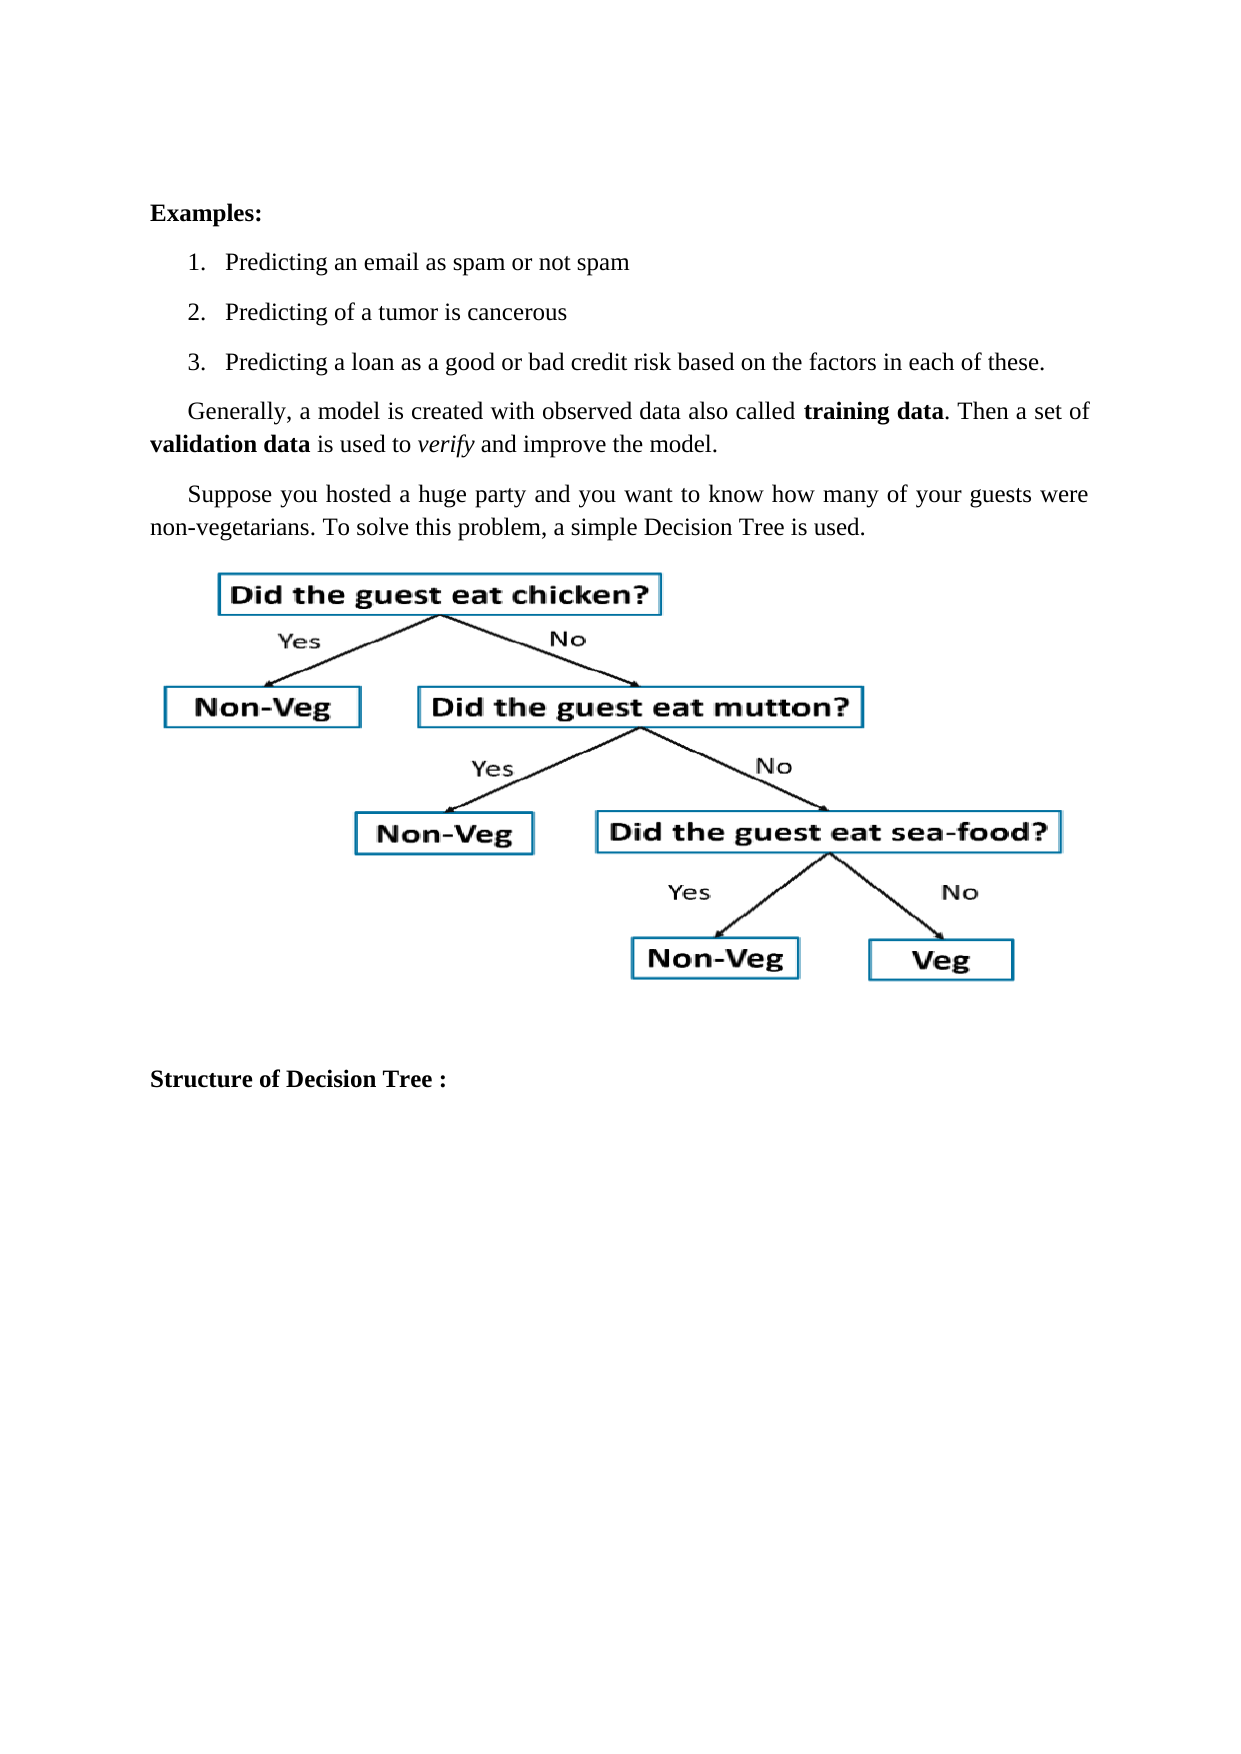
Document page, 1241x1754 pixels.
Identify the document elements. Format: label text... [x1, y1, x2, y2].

list Predicting of a tumor is cancerous [187, 297, 1090, 326]
picture [150, 561, 1091, 998]
text Structure of Decision Tree : [150, 1064, 1090, 1093]
text Examples: [150, 198, 1090, 226]
text Generally, a model is created with observed data also called training data. Then a set of validation data is used to verify and improve the model. [150, 396, 1090, 458]
text Suppose you hosted a huge party and you want to know how many of your guests were non-vegetarians. To solve this problem, a simple Decision Tree is used. [150, 479, 1090, 541]
list Predicting an email as spam or not spam [187, 247, 1090, 276]
list Predicting a loan as a good or bad credit risk based on the factors in each of these. [187, 347, 1090, 376]
